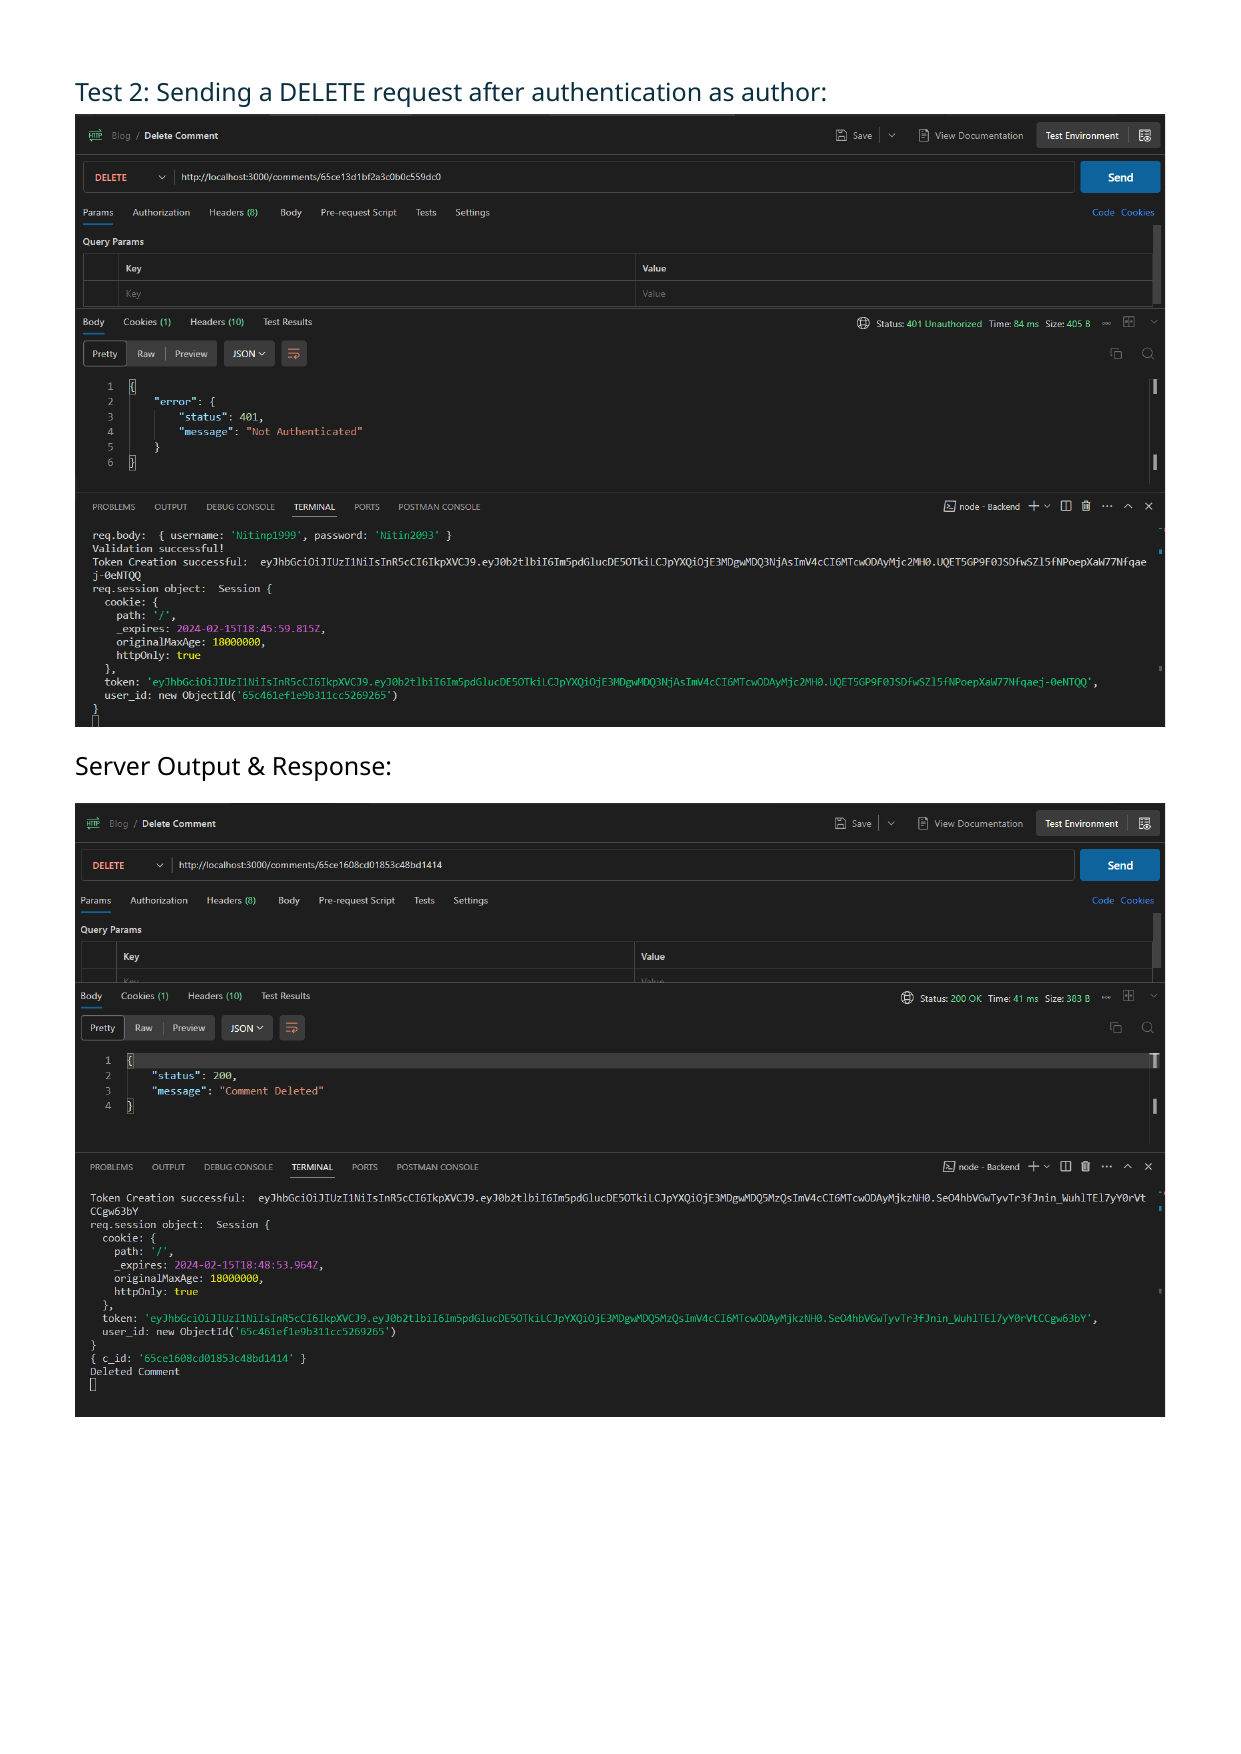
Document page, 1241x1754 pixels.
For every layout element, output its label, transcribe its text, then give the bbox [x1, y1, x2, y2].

picture [75, 803, 1166, 1417]
picture [75, 114, 1166, 727]
text Server Output & Response: [75, 748, 1165, 782]
subtitle Test 2: Sending a DELETE request after authentication as author: [75, 75, 1165, 109]
